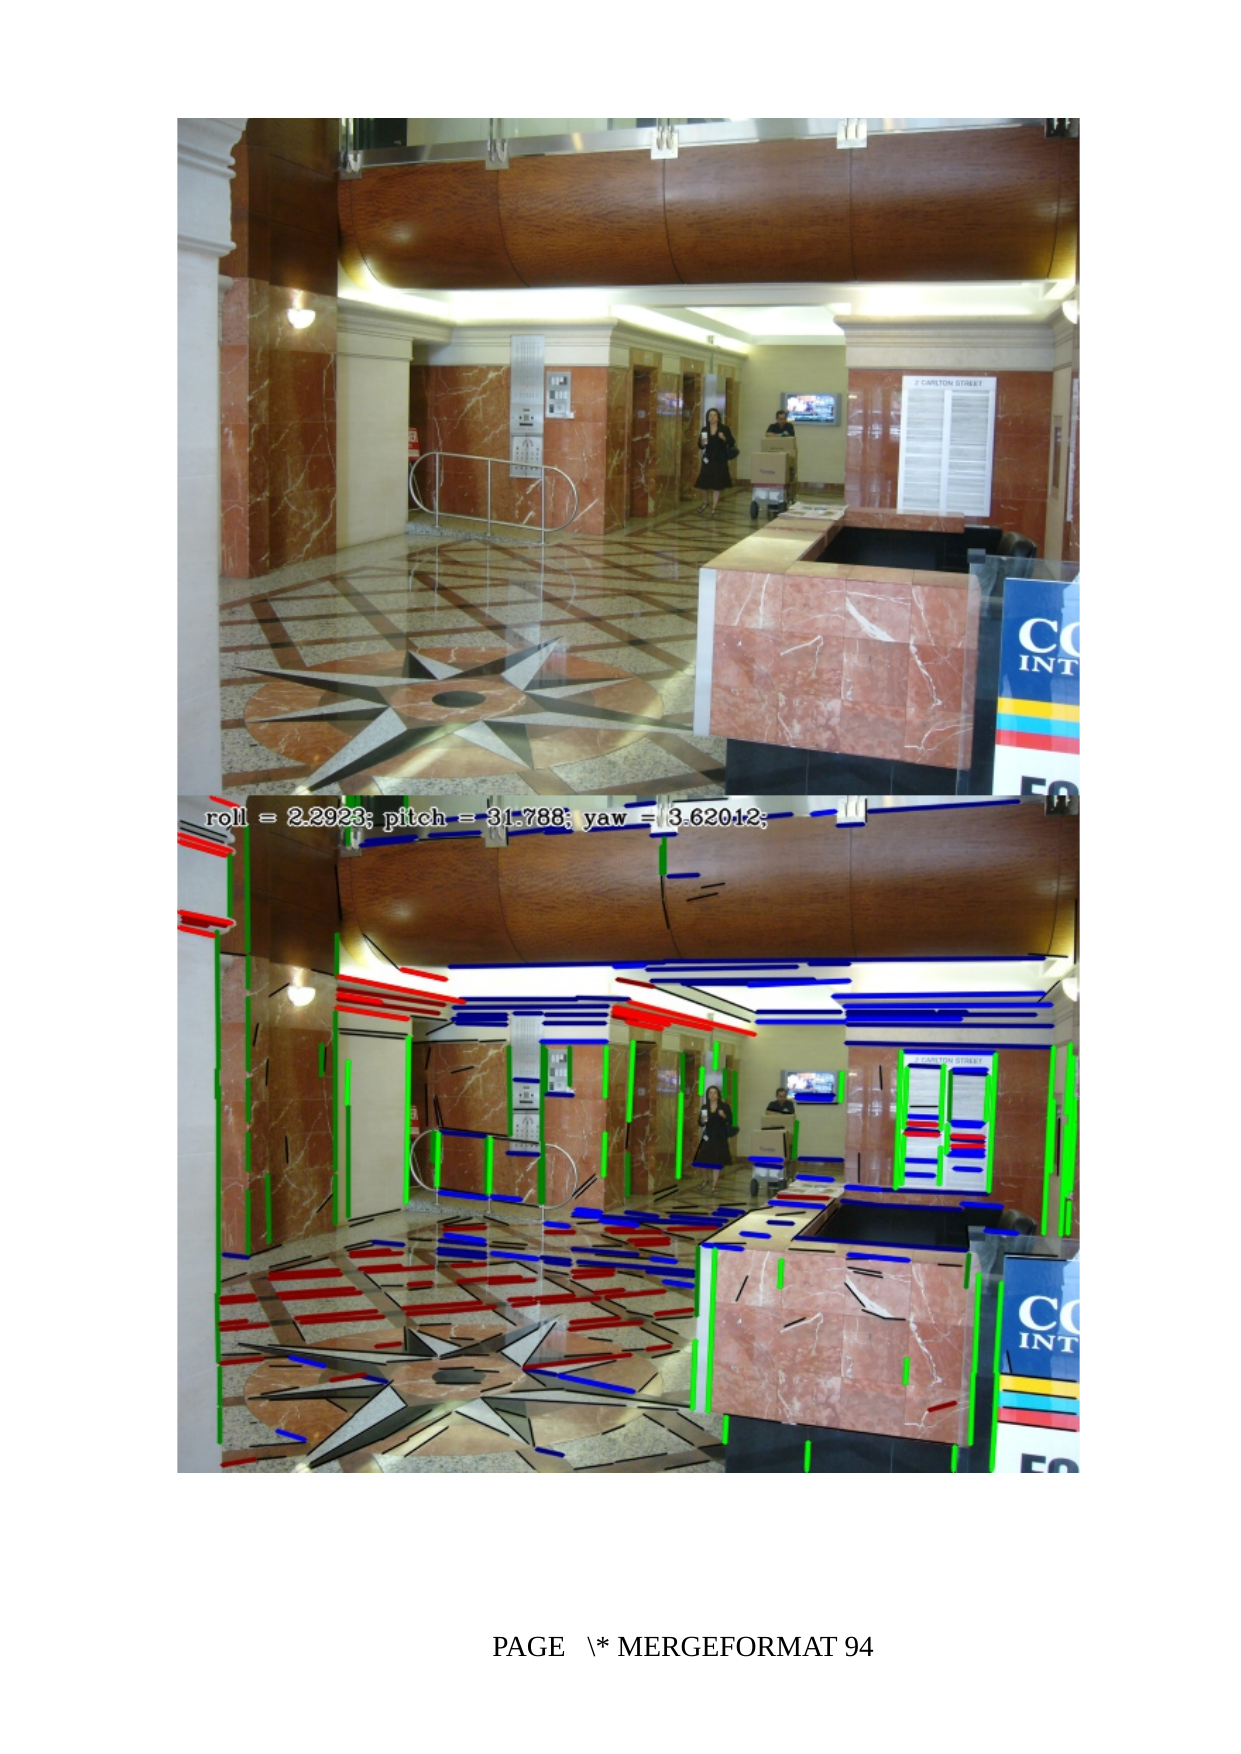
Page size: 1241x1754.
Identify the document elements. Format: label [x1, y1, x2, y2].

picture [177, 118, 1080, 1473]
